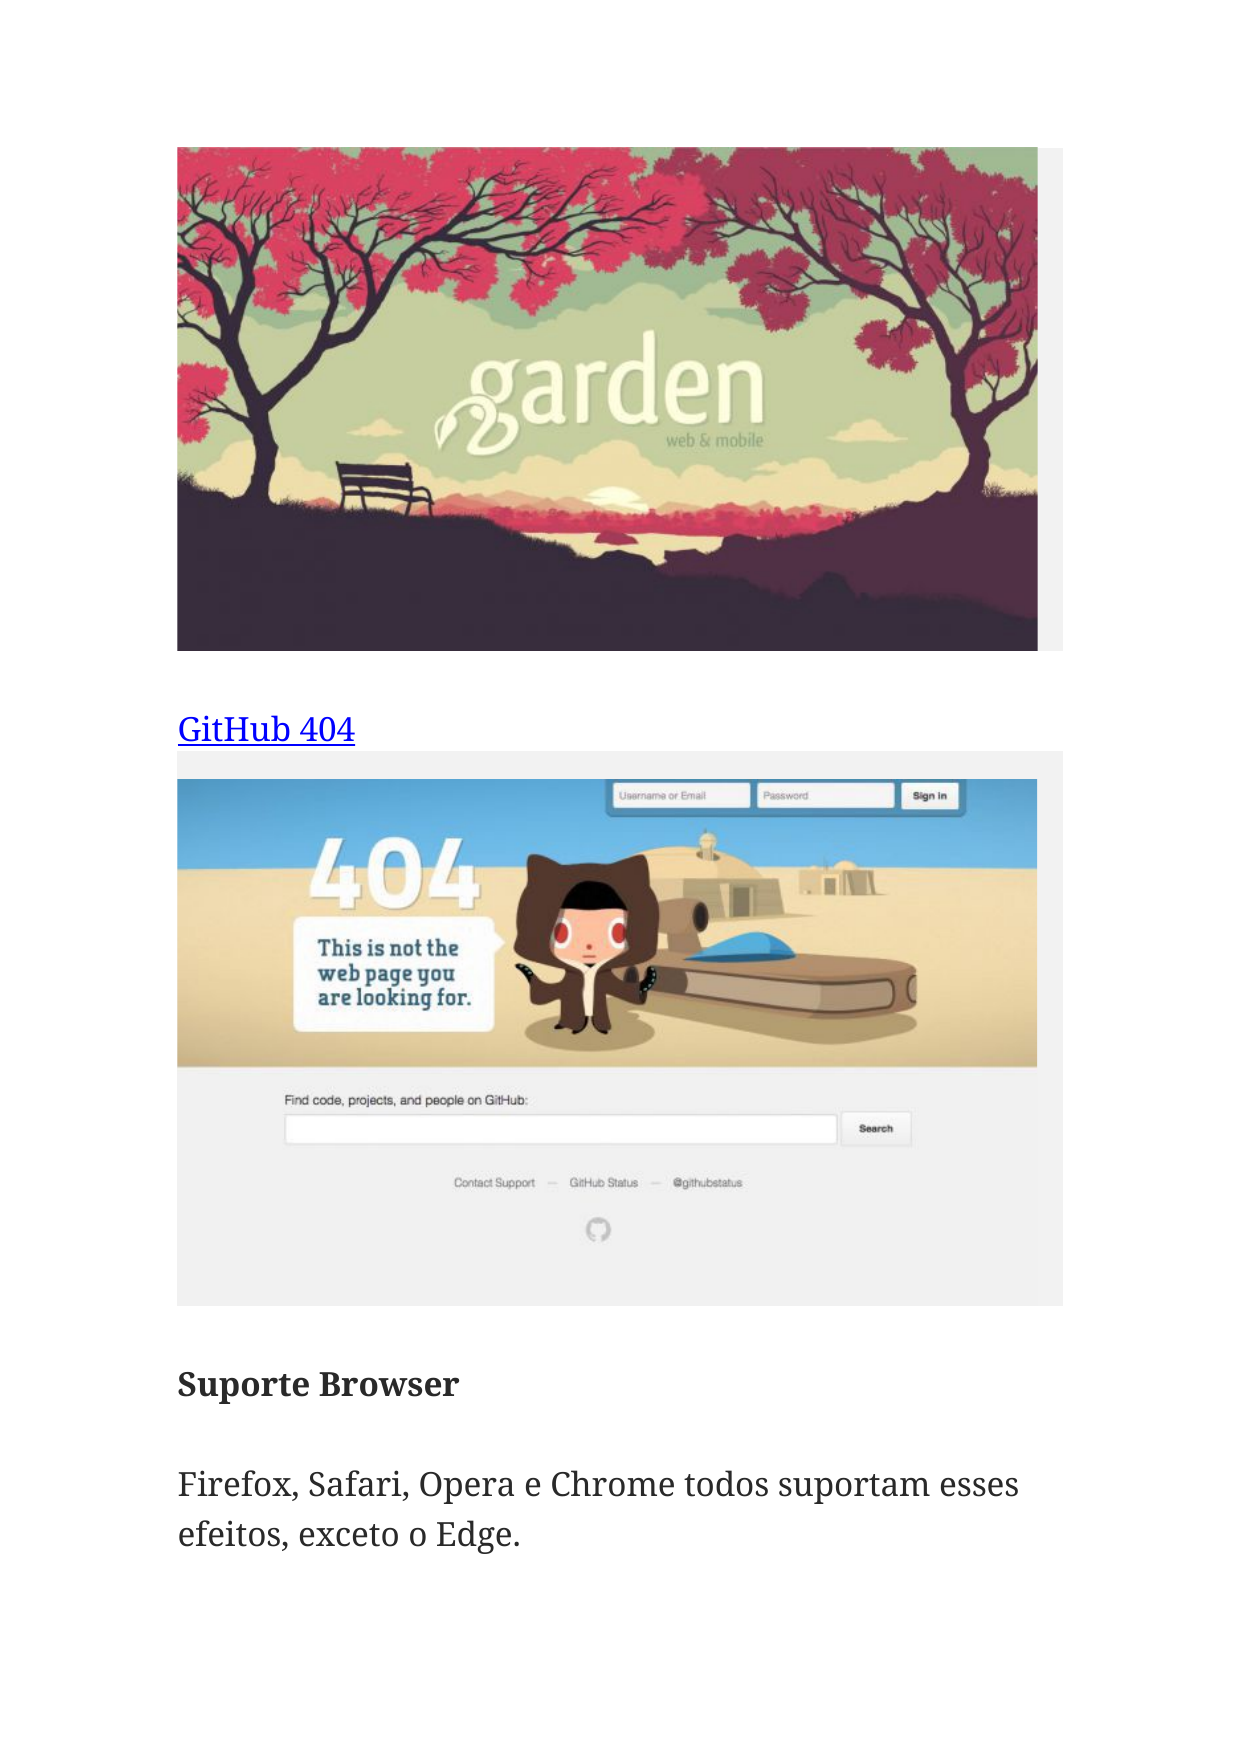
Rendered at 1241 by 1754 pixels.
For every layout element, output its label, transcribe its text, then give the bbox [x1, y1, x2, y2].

text GitHub 404 [177, 701, 1063, 751]
text Firefox, Safari, Opera e Chrome todos suportam esses efeitos, exceto o Edge. [177, 1456, 1063, 1556]
picture [177, 147, 1038, 651]
text Suporte Browser [177, 1356, 1063, 1406]
picture [177, 779, 1038, 1306]
